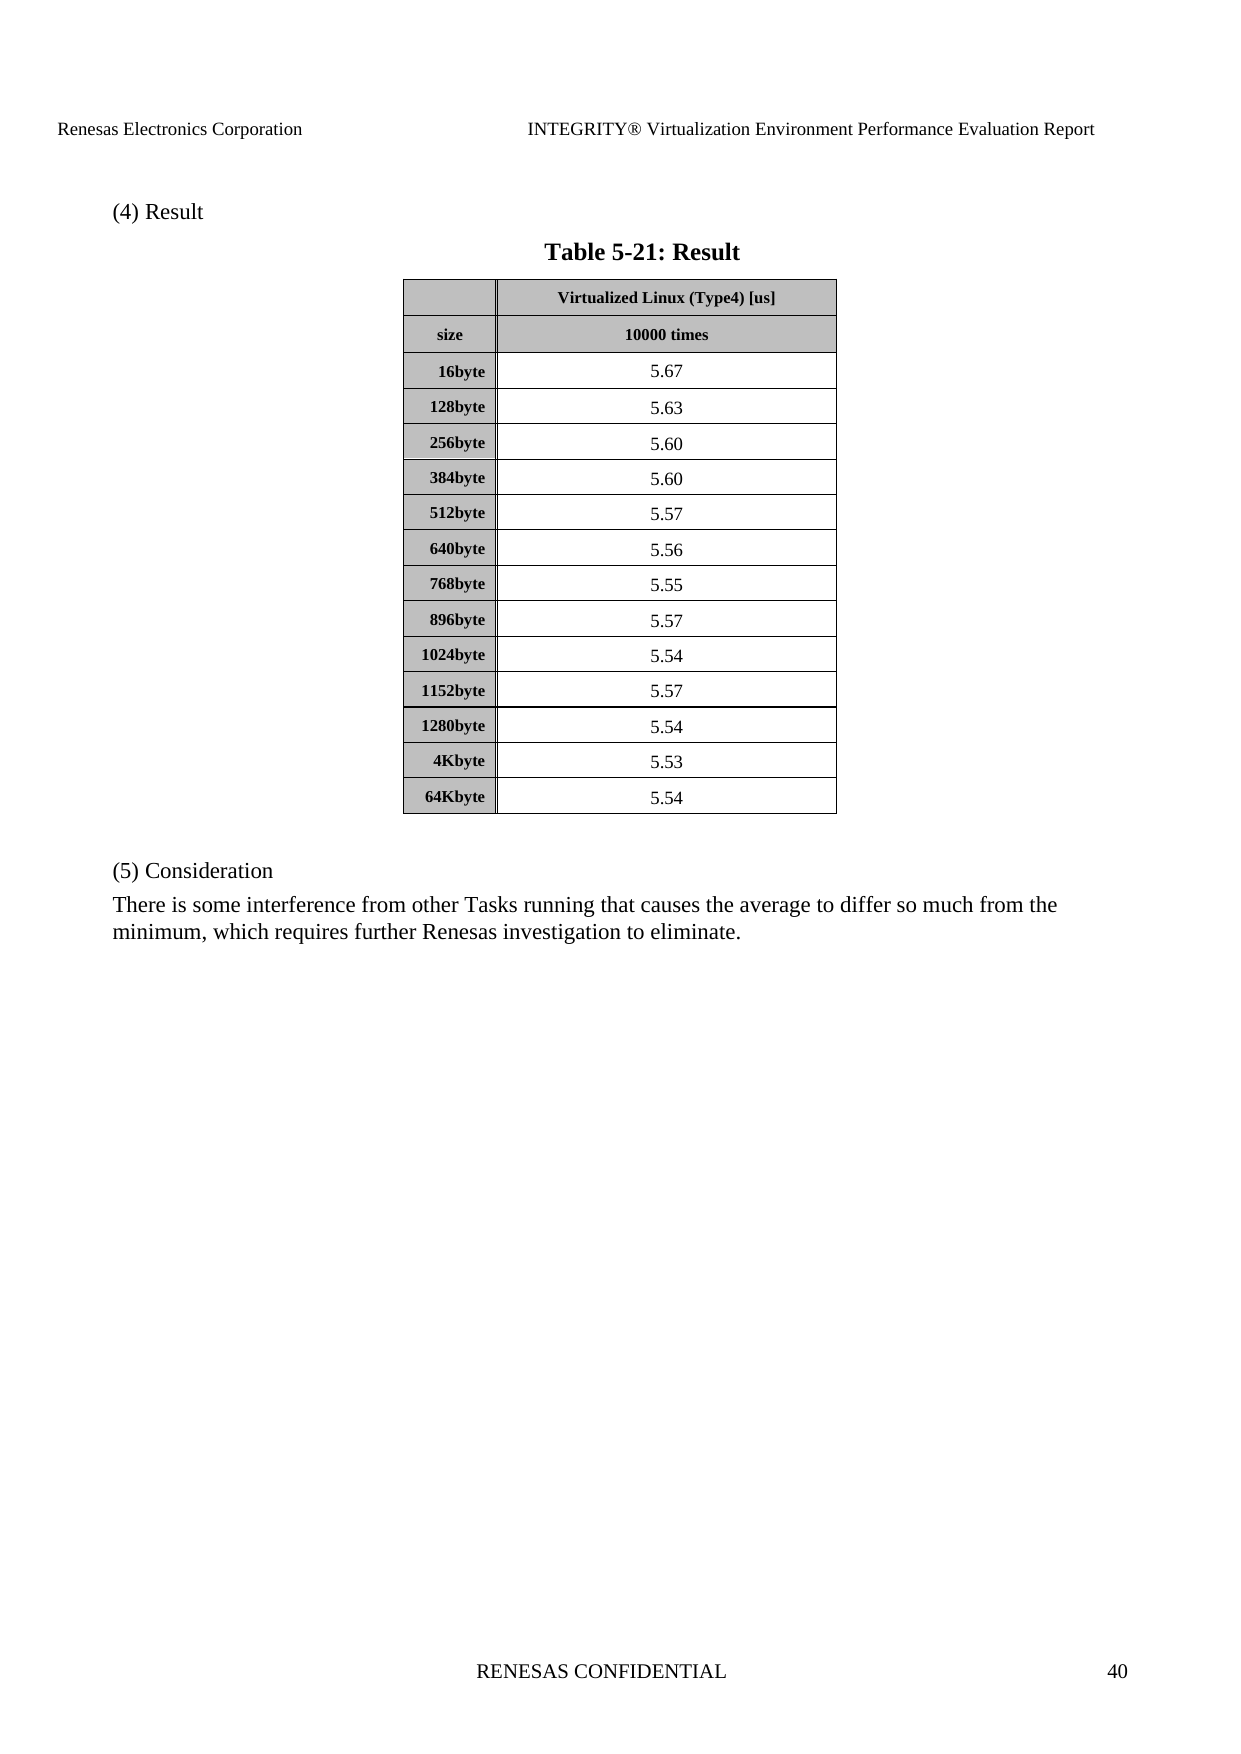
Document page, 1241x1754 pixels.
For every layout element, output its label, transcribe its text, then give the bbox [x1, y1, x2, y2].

table_cell 5.57 [498, 495, 836, 529]
table_cell 10000 times [498, 316, 836, 352]
table_cell 5.60 [498, 460, 836, 494]
table_cell 5.54 [498, 778, 836, 813]
table_cell 896byte [404, 601, 495, 636]
table_cell 4Kbyte [404, 743, 495, 777]
table_header [404, 280, 495, 315]
table_cell 768byte [404, 566, 495, 600]
table_cell 512byte [404, 495, 495, 529]
table_cell 128byte [404, 389, 495, 423]
table_cell 5.57 [498, 672, 836, 706]
table_cell 16byte [404, 353, 495, 388]
table_cell 5.57 [498, 601, 836, 636]
table_cell 5.60 [498, 424, 836, 458]
table_cell 5.55 [498, 566, 836, 600]
table_cell 5.63 [498, 389, 836, 423]
table_cell 1024byte [404, 637, 495, 671]
list Consideration [112, 857, 1128, 883]
list Result [112, 198, 1128, 225]
table_header Virtualized Linux (Type4) [us] [498, 280, 836, 315]
table_cell 5.53 [498, 743, 836, 777]
table_cell 5.56 [498, 530, 836, 565]
table_cell 5.67 [498, 353, 836, 388]
table_cell 64Kbyte [404, 778, 495, 813]
table_cell size [404, 316, 495, 352]
table_cell 640byte [404, 530, 495, 565]
table_cell 5.54 [498, 637, 836, 671]
table_cell 256byte [404, 424, 495, 458]
table_cell 1152byte [404, 672, 495, 706]
text There is some interference from other Tasks running that causes the average to differ so much from the minimum, which requires further Renesas investigation to eliminate. [112, 891, 1128, 944]
table_cell 384byte [404, 460, 495, 494]
table_cell 1280byte [404, 708, 495, 742]
table_cell 5.54 [498, 708, 836, 742]
